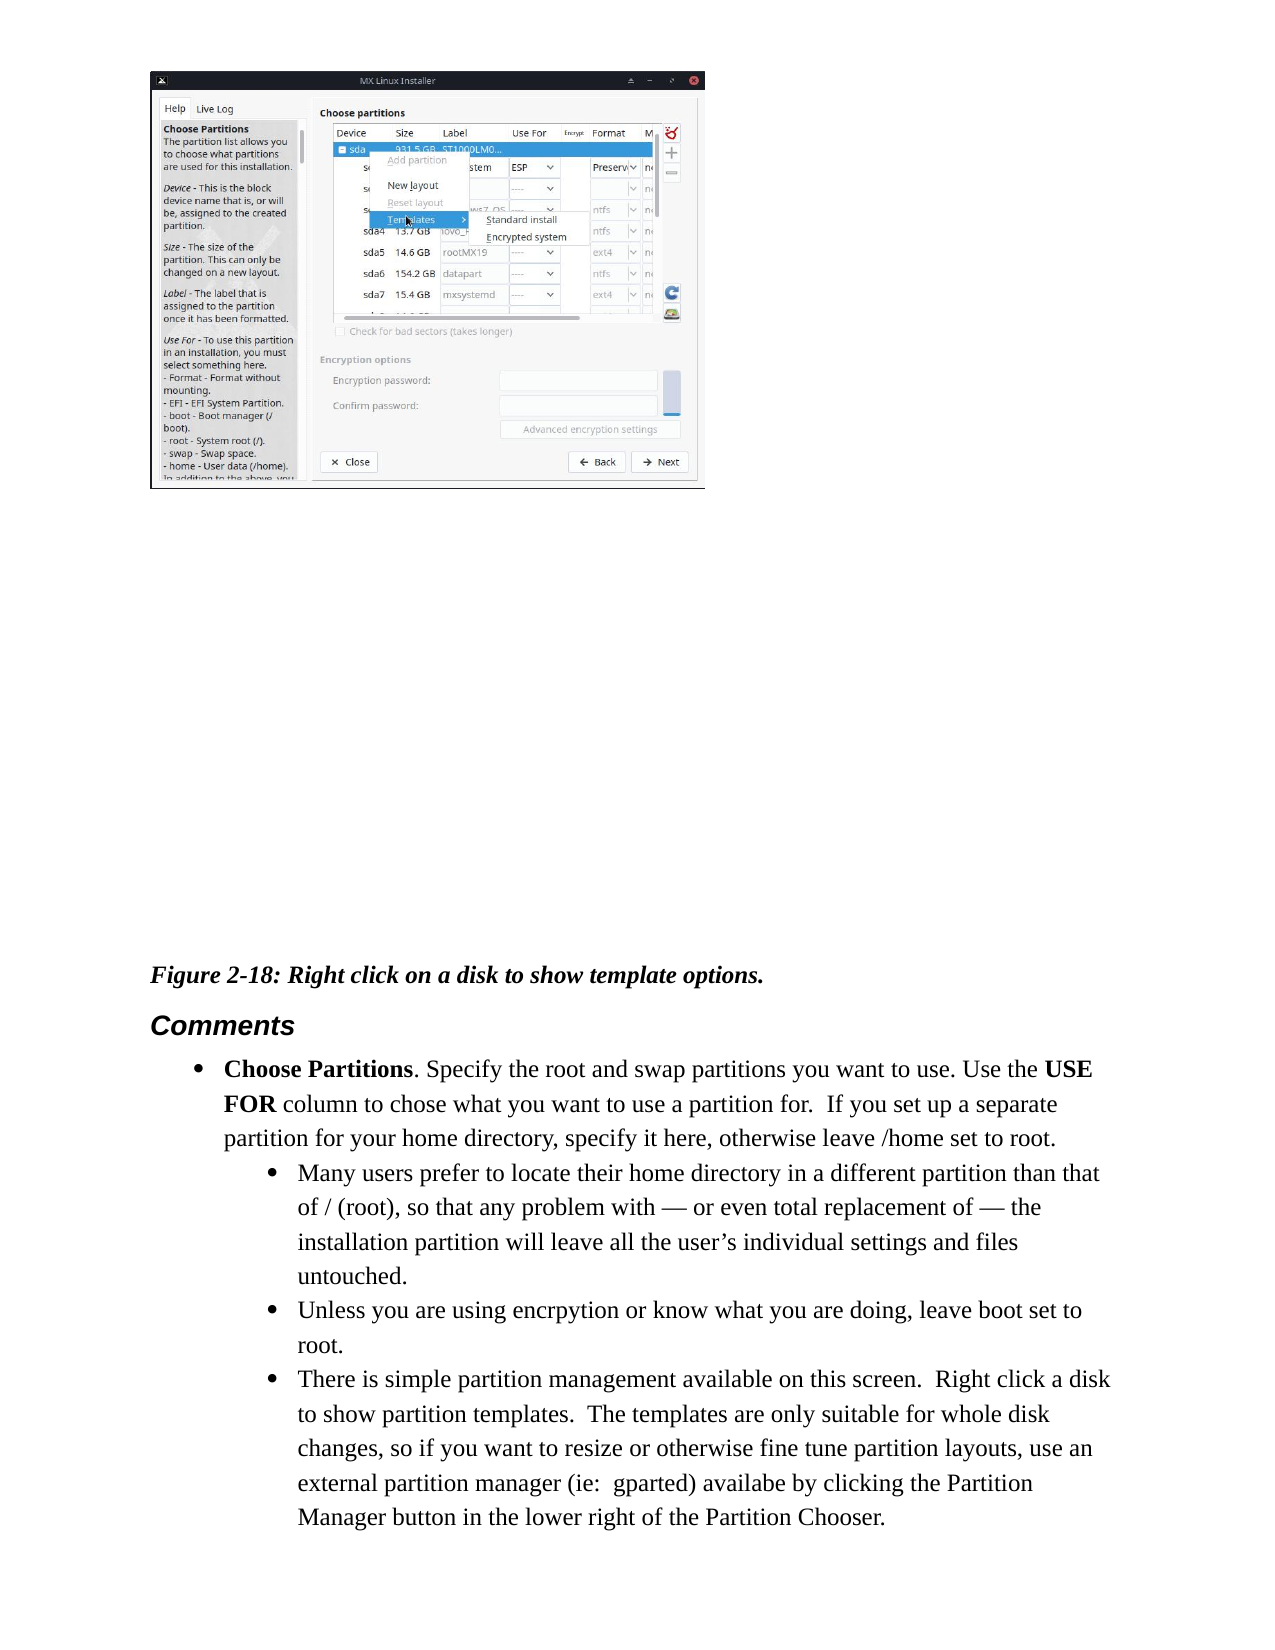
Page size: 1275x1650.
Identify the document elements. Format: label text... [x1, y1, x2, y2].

list Choose Partitions. Specify the root and swap partitions you want to use. Use the USE FOR column to chose what you want to use a partition for. If you set up a separate partition for your home directory, specify it here, otherwise leave /home set to root. [194, 1054, 1125, 1152]
list There is simple partition management available on this screen. Right click a disk to show partition templates. The templates are only suitable for whole disk changes, so if you want to resize or otherwise fine tune partition layouts, use an external partition manager (ie: gparted) availabe by clicking the Partition Manager button in the lower right of the Partition Chooser. [268, 1364, 1125, 1531]
picture [150, 71, 705, 489]
text Figure 2-18: Right click on a disk to show template options. [150, 960, 1125, 989]
subtitle Comments [150, 1009, 1125, 1042]
list Many users prefer to locate their home directory in a different partition than that of / (root), so that any problem with — or even total replacement of — the installation partition will leave all the user’s individual settings and files untouched. [268, 1158, 1125, 1290]
list Unless you are using encrpytion or know what you are doing, leave boot set to root. [268, 1296, 1125, 1359]
